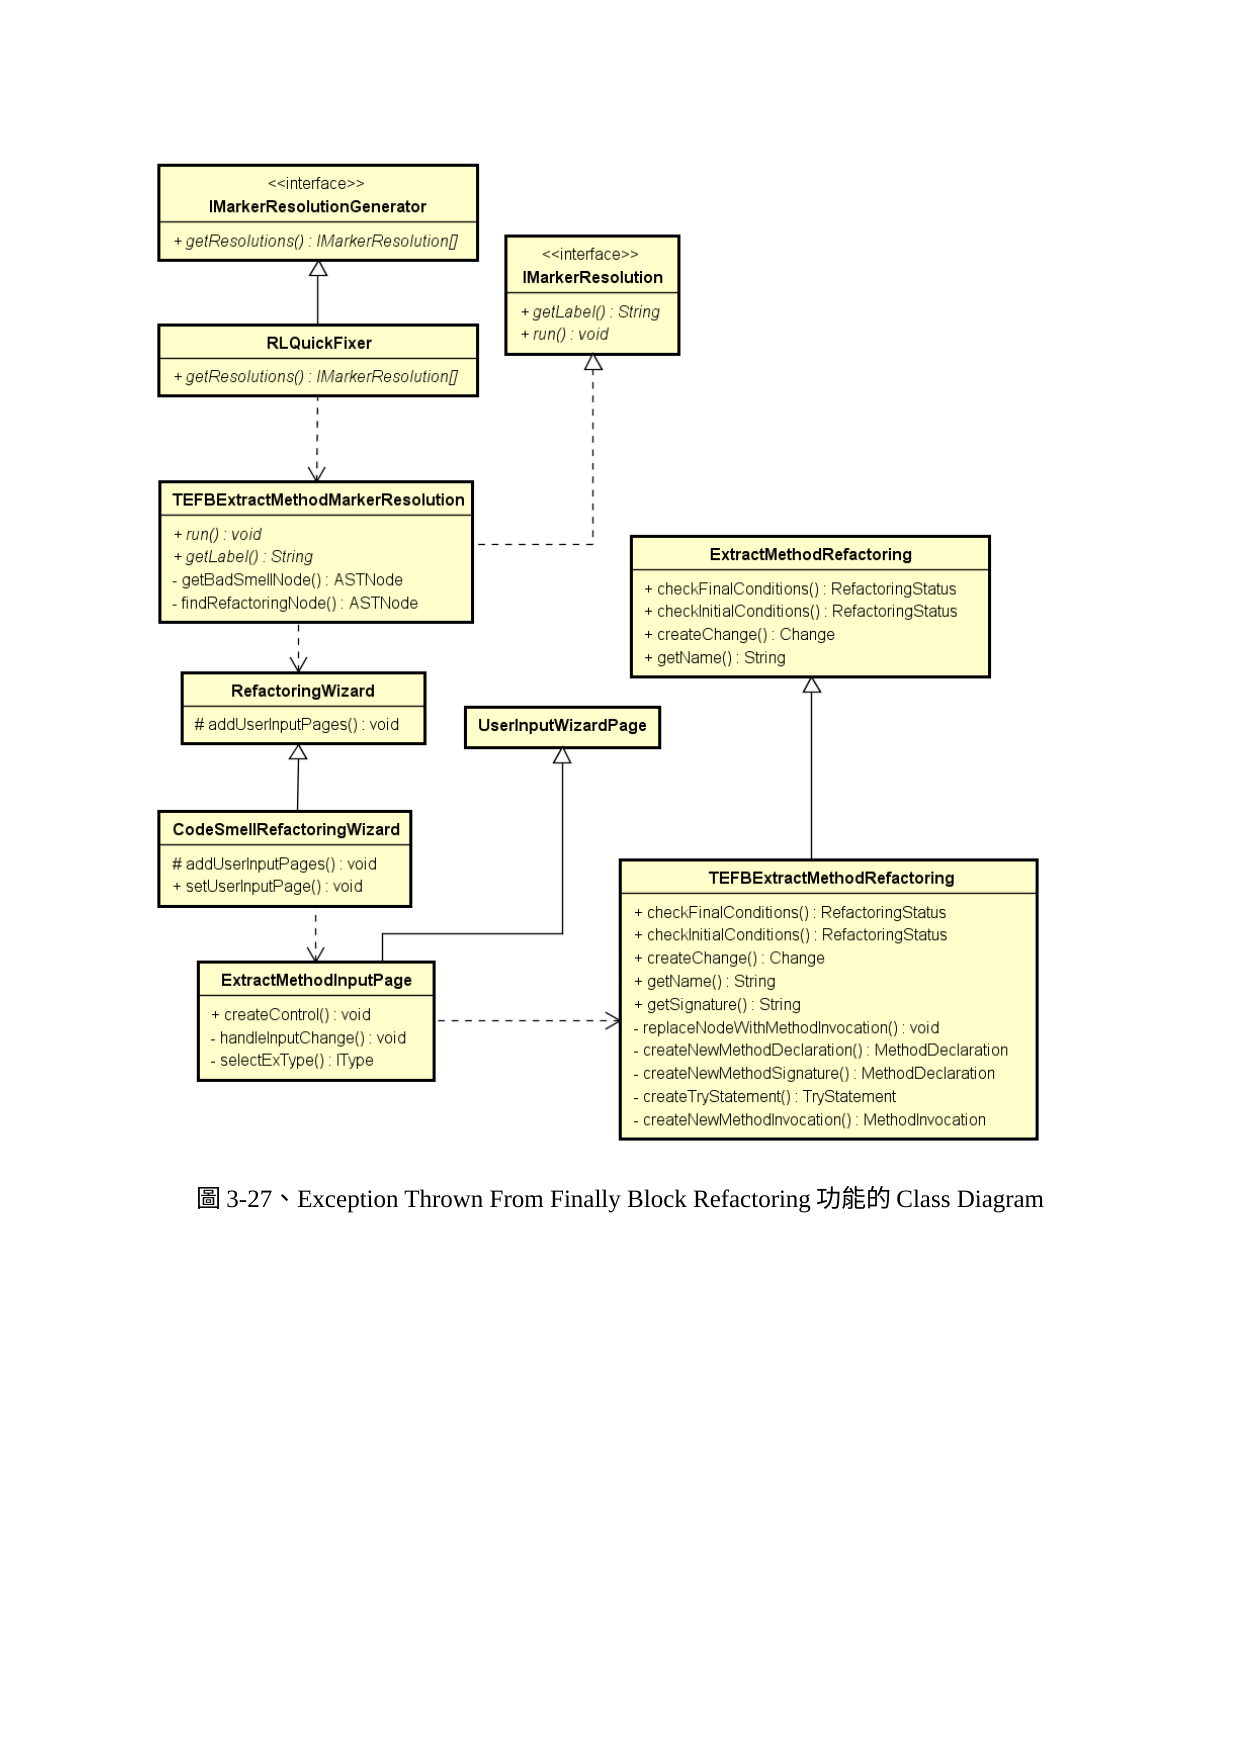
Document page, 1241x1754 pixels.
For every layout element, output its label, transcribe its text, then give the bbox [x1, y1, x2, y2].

text 圖3-27、Exception Thrown From Finally Block Refactoring功能的Class Diagram [148, 1177, 1092, 1215]
picture [147, 150, 1044, 1161]
